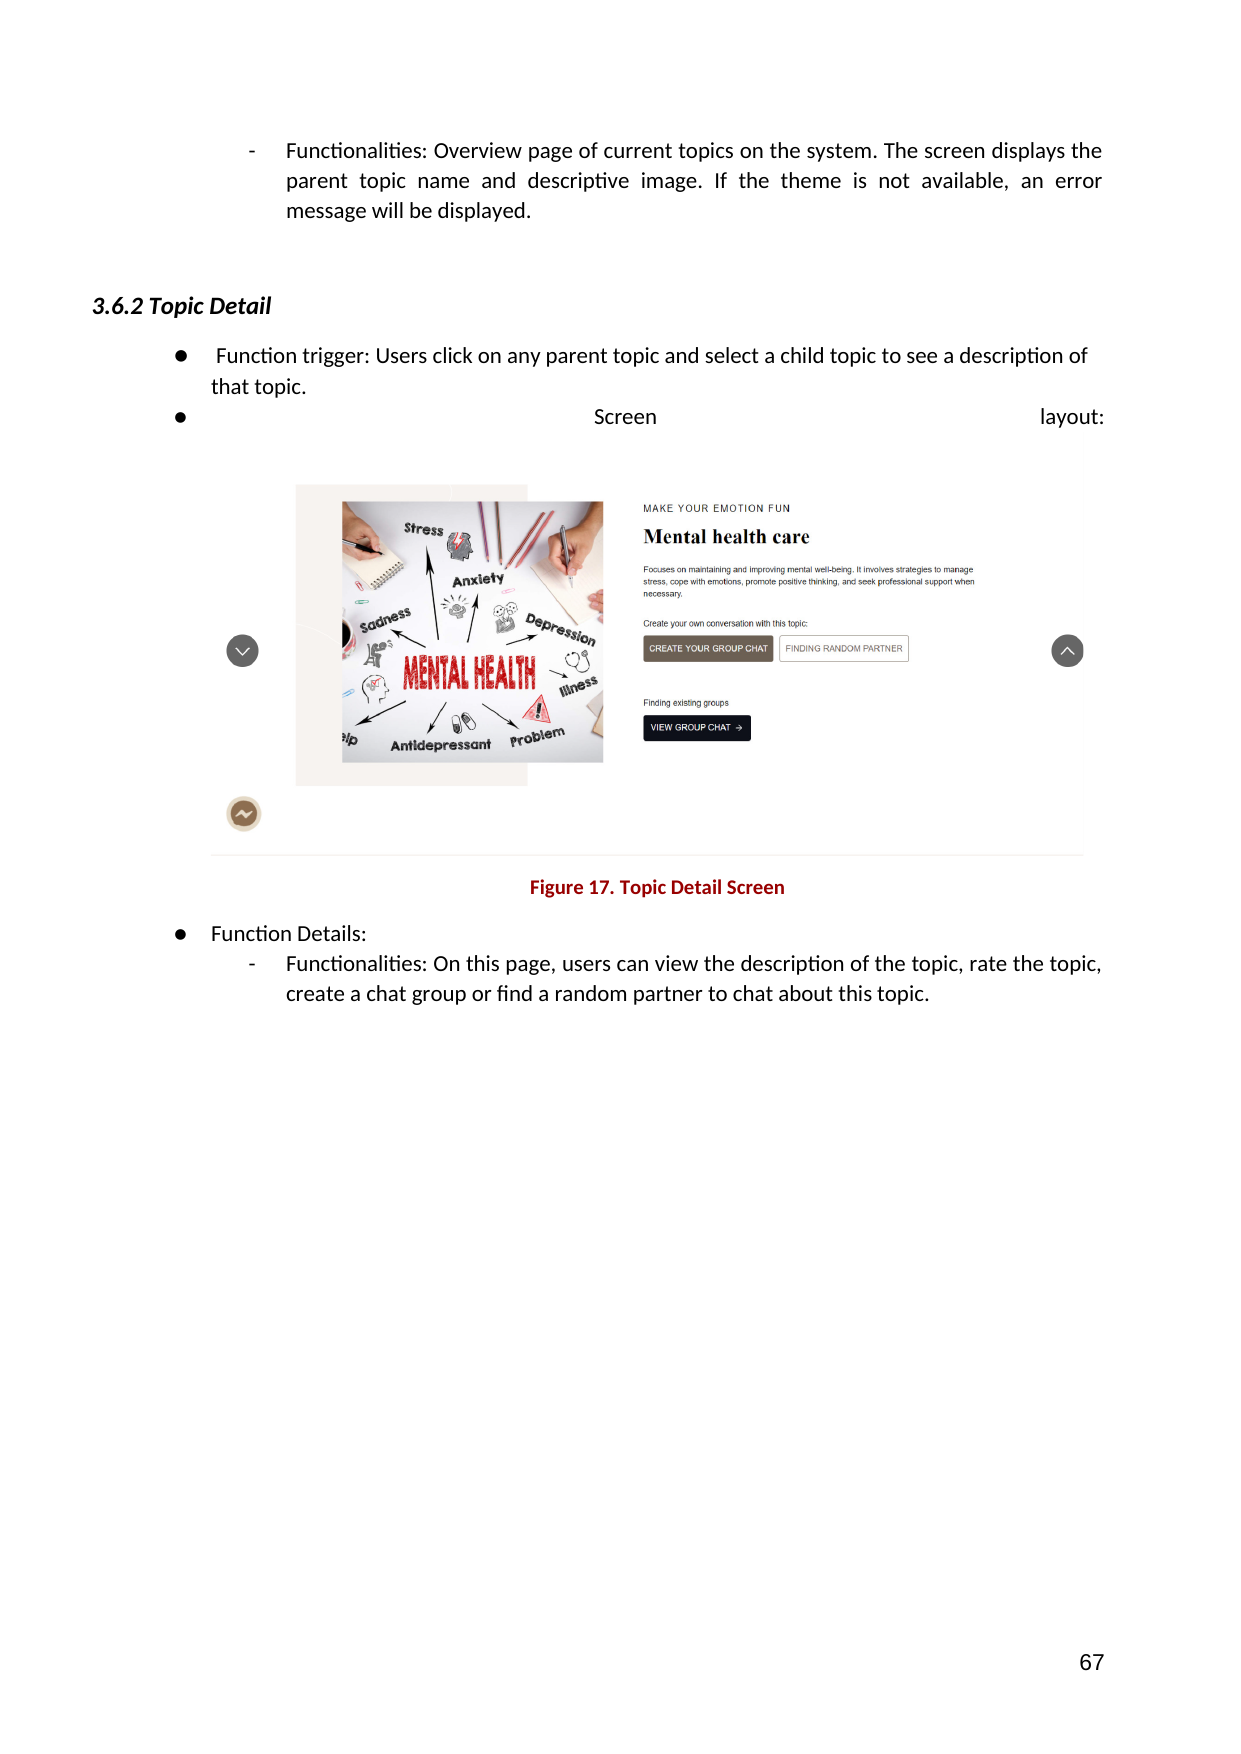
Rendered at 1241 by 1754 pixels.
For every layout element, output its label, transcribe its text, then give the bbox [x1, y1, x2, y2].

list Functionalities: Overview page of current topics on the system. The screen displays the parent topic name and descriptive image. If the theme is not available, an error message will be displayed. [248, 136, 1104, 224]
subtitle 3.6.2 Topic Detail [91, 290, 1104, 320]
subtitle Function trigger: Users click on any parent topic and select a child topic to see a description of that topic. [173, 339, 1104, 400]
subtitle Figure 17. Topic Detail Screen [211, 874, 1104, 900]
list Functionalities: On this page, users can view the description of the topic, rate the topic, create a chat group or find a random partner to chat about this topic. [248, 949, 1104, 1007]
picture [210, 432, 1084, 856]
list Function Details: [173, 919, 1104, 947]
